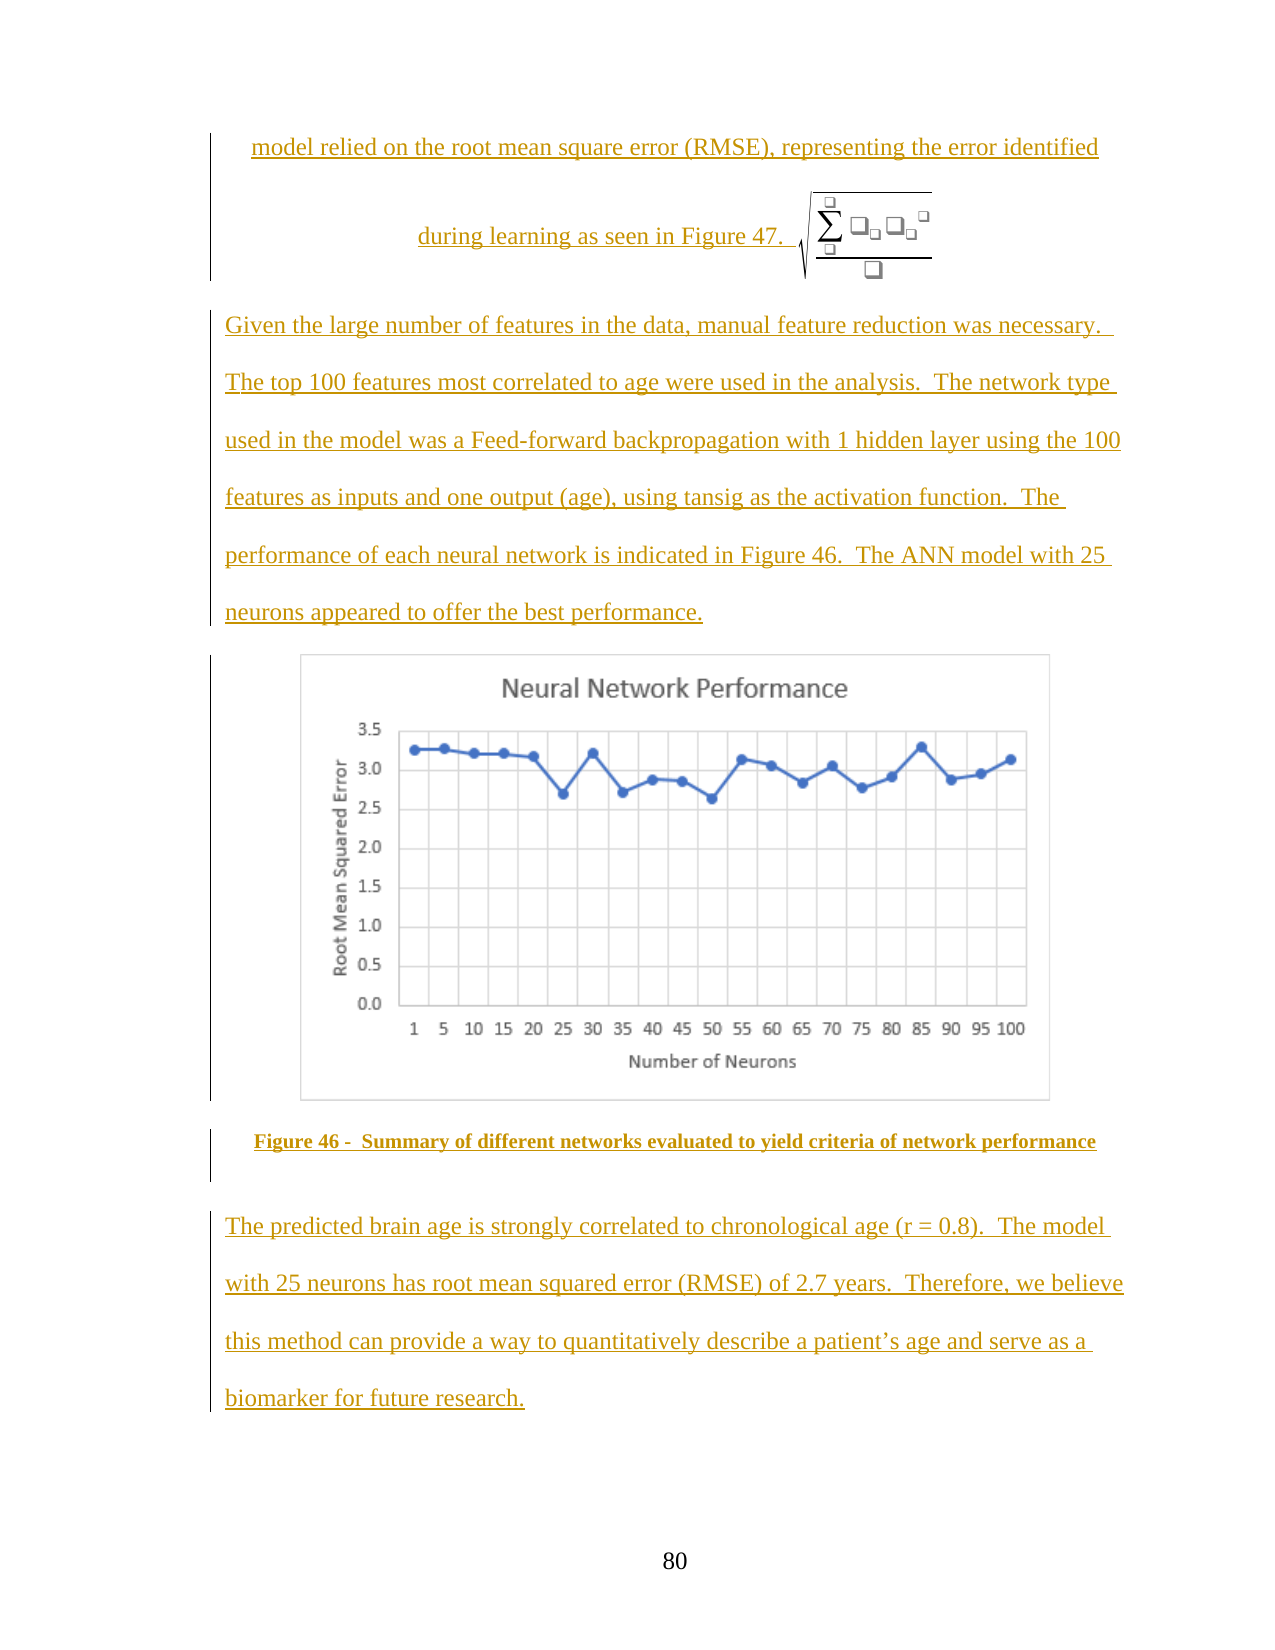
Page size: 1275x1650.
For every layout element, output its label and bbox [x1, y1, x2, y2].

picture [300, 654, 1050, 1101]
